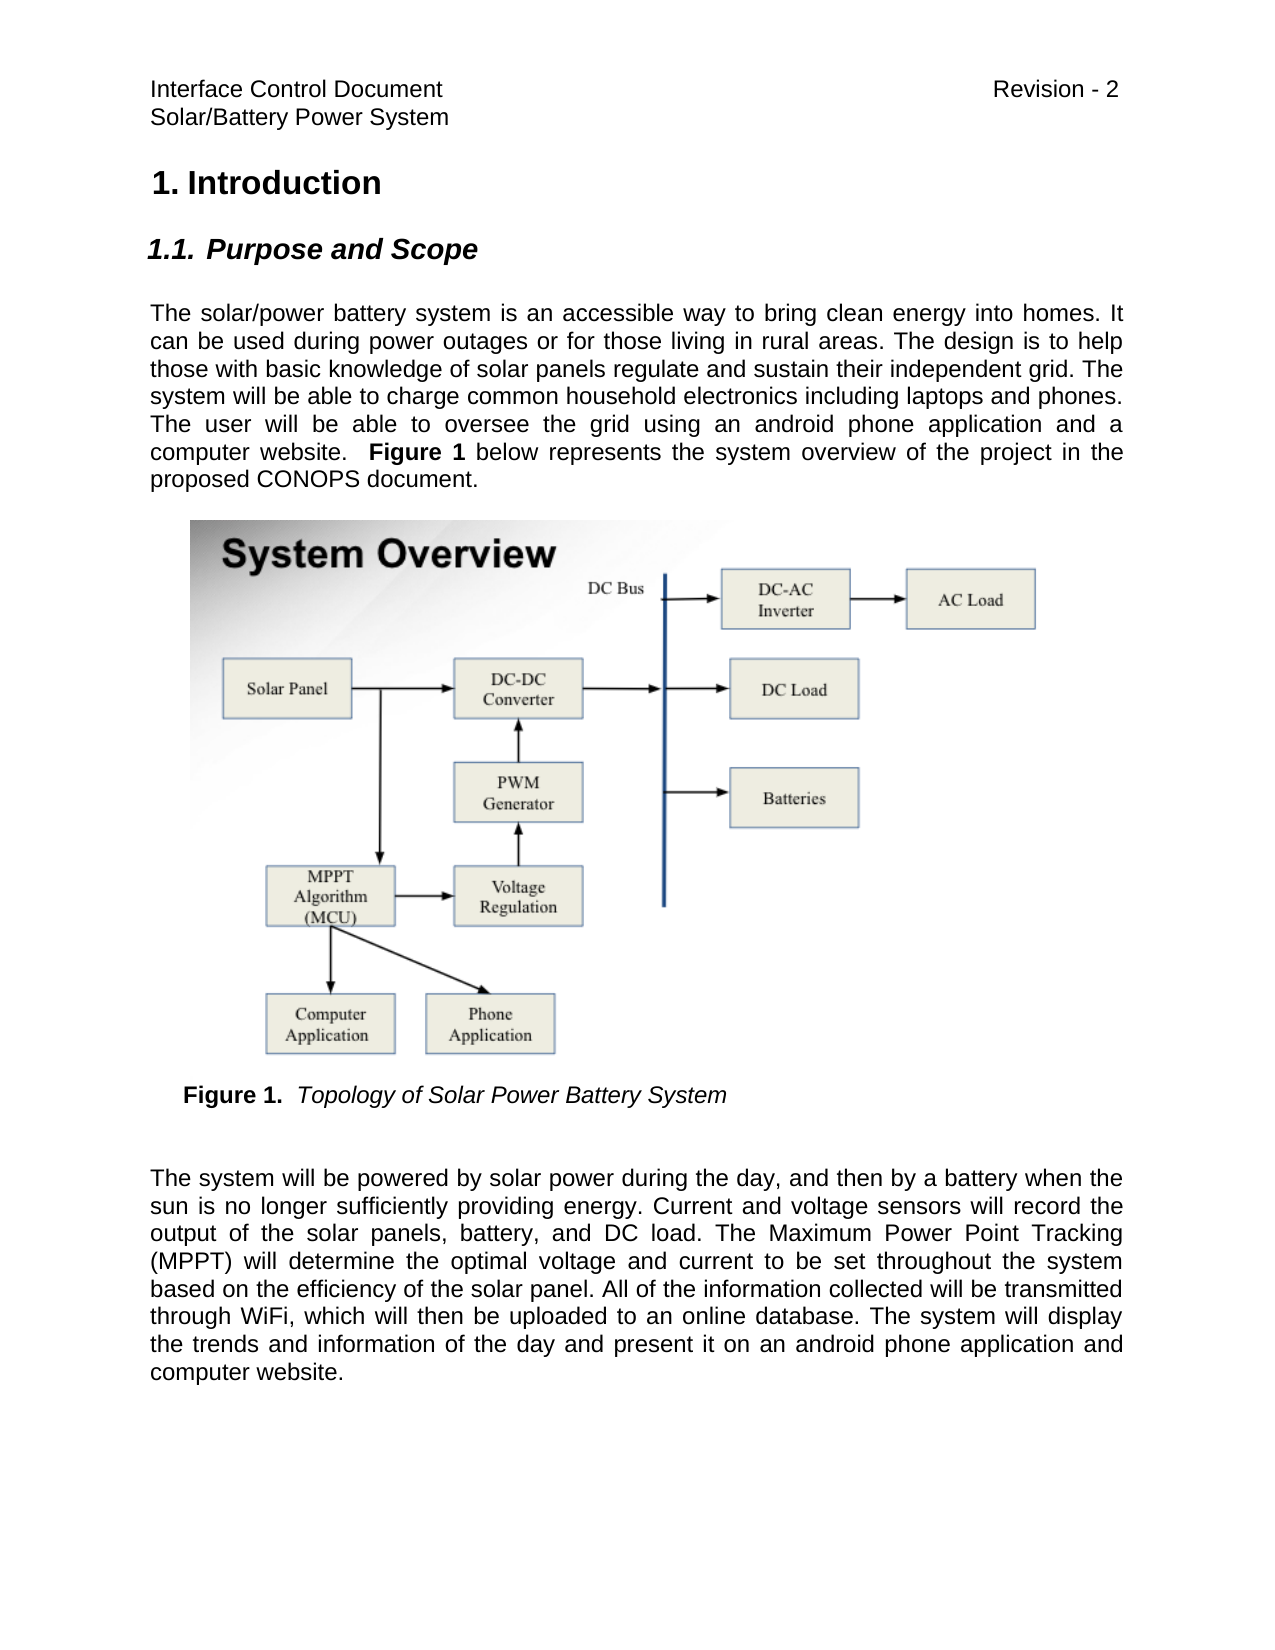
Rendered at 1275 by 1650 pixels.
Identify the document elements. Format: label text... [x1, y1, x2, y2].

text The system will be powered by solar power during the day, and then by a battery when the sun is no longer sufficiently providing energy. Current and voltage sensors will record the output of the solar panels, battery, and DC load. The Maximum Power Point Tracking (MPPT) will determine the optimal voltage and current to be set throughout the system based on the efficiency of the solar panel. All of the information collected will be transmitted through WiFi, which will then be uploaded to an online database. The system will display the trends and information of the day and present it on an android phone application and computer website. [150, 1164, 1125, 1385]
subtitle Purpose and Scope [147, 232, 1125, 266]
text The solar/power battery system is an accessible way to bring clean energy into homes. It can be used during power outages or for those living in rural areas. The design is to help those with basic knowledge of solar panels regulate and sustain their independent grid. The system will be able to charge common household electronics including laptops and phones. The user will be able to oversee the grid using an android phone application and a computer website. Figure 1 below represents the system overview of the project in the proposed CONOPS document. [150, 299, 1125, 493]
text Figure 1. Topology of Solar Power Battery System [150, 1081, 1125, 1109]
subtitle Introduction [152, 163, 1125, 201]
picture [190, 520, 1085, 1082]
